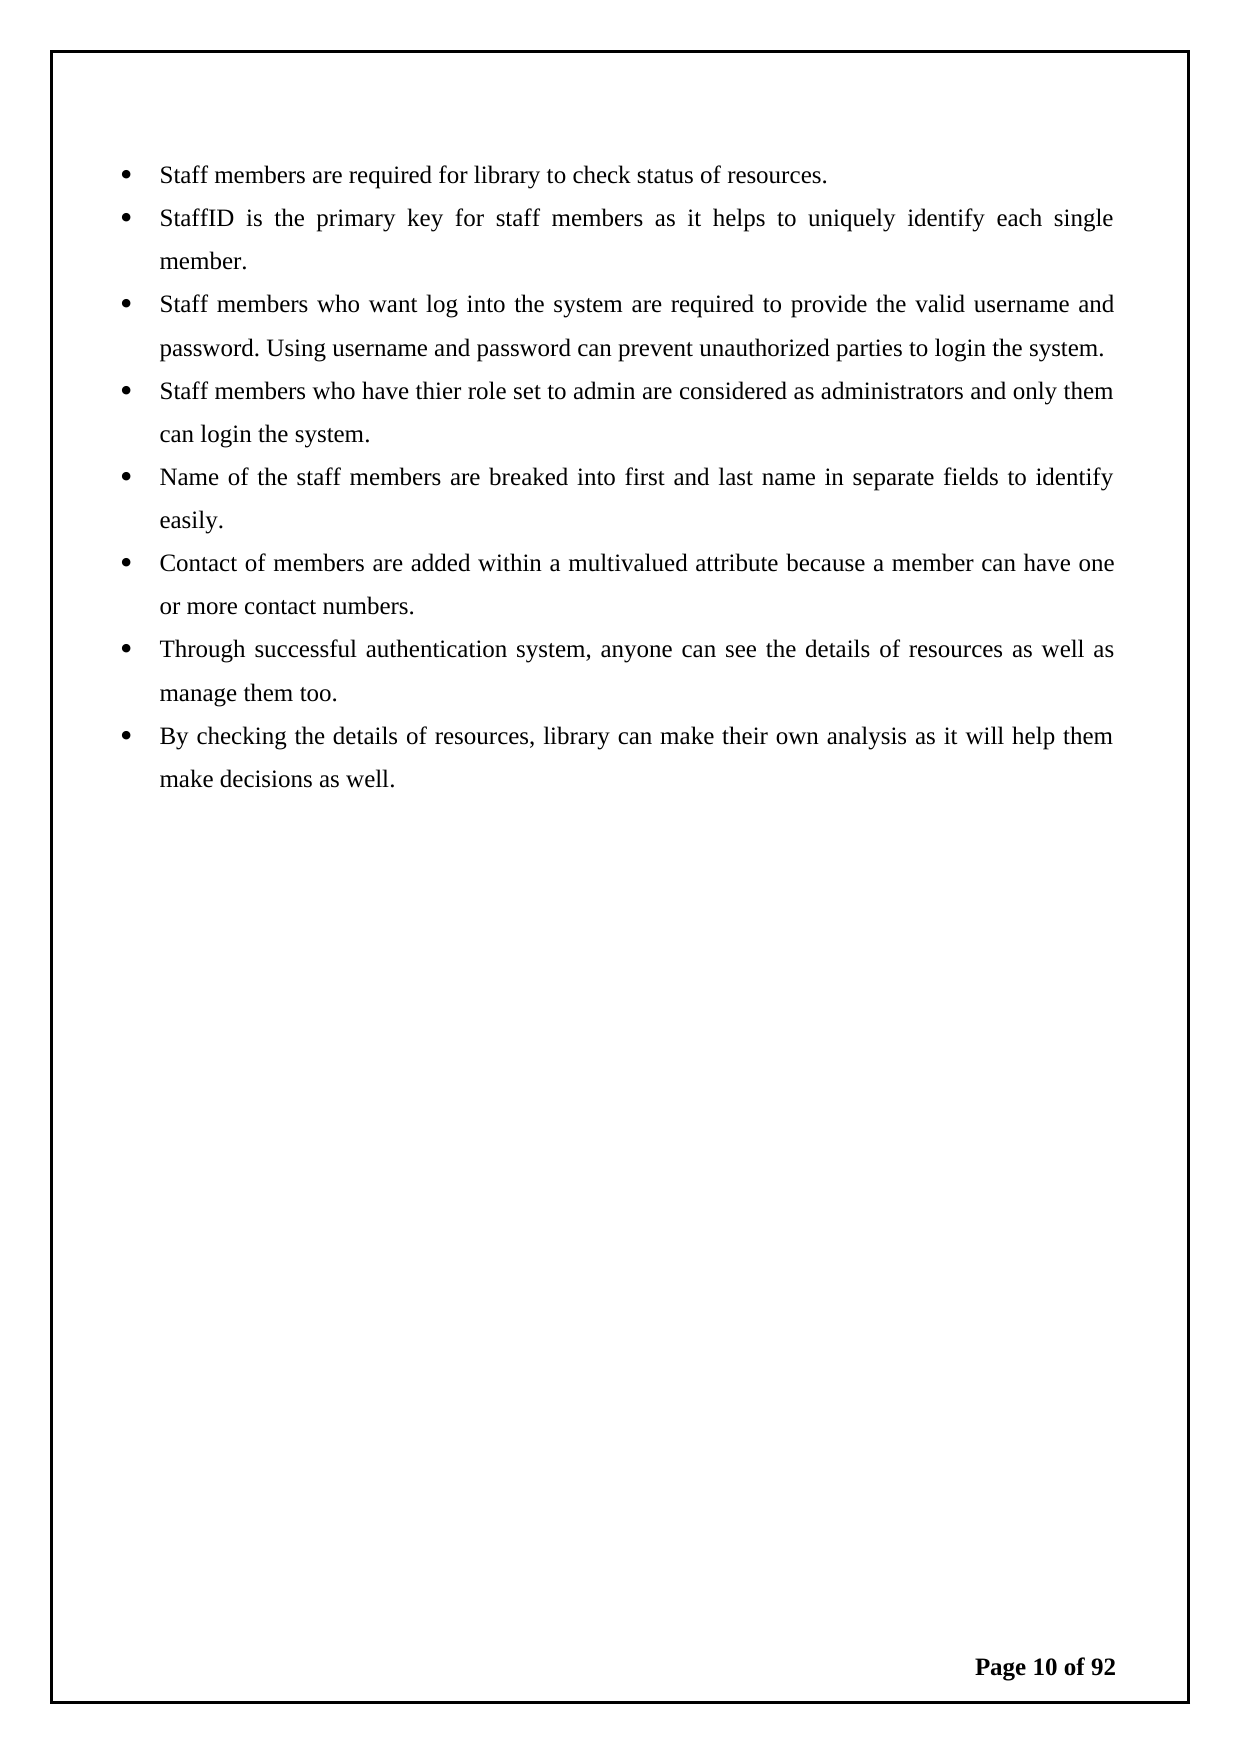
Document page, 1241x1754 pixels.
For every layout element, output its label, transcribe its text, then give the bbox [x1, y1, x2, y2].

list StaffID is the primary key for staff members as it helps to uniquely identify each single member. [122, 203, 1116, 275]
list By checking the details of resources, library can make their own analysis as it will help them make decisions as well. [122, 721, 1116, 793]
list Staff members who want log into the system are required to provide the valid username and password. Using username and password can prevent unauthorized parties to login the system. [122, 289, 1116, 361]
list Staff members who have thier role set to admin are considered as administrators and only them can login the system. [122, 376, 1116, 448]
list Through successful authentication system, anyone can see the details of resources as well as manage them too. [122, 634, 1116, 706]
list Staff members are required for library to check status of resources. [122, 160, 1116, 189]
list Name of the staff members are breaked into first and last name in separate fields to identify easily. [122, 462, 1116, 534]
list Contact of members are added within a multivalued attribute because a member can have one or more contact numbers. [122, 548, 1116, 620]
